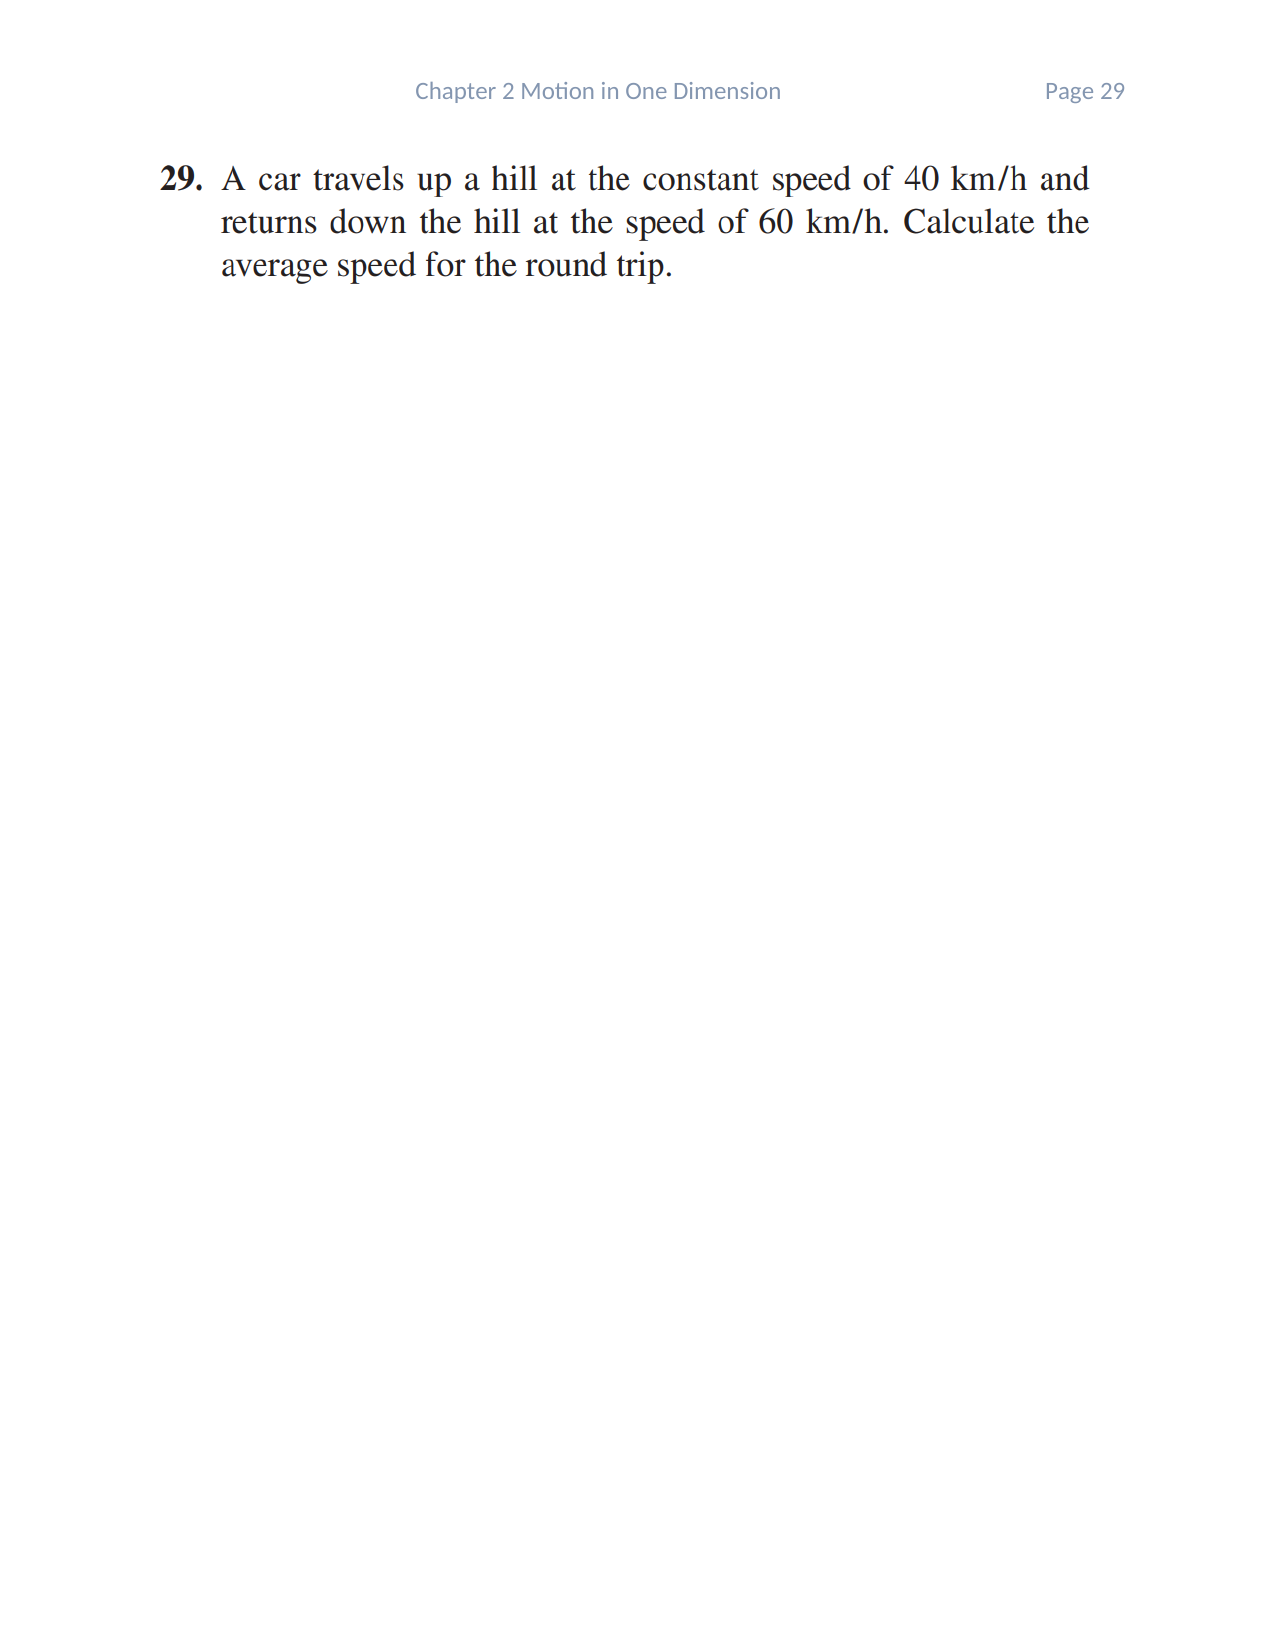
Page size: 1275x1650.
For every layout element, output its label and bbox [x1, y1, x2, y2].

picture [135, 150, 1110, 291]
